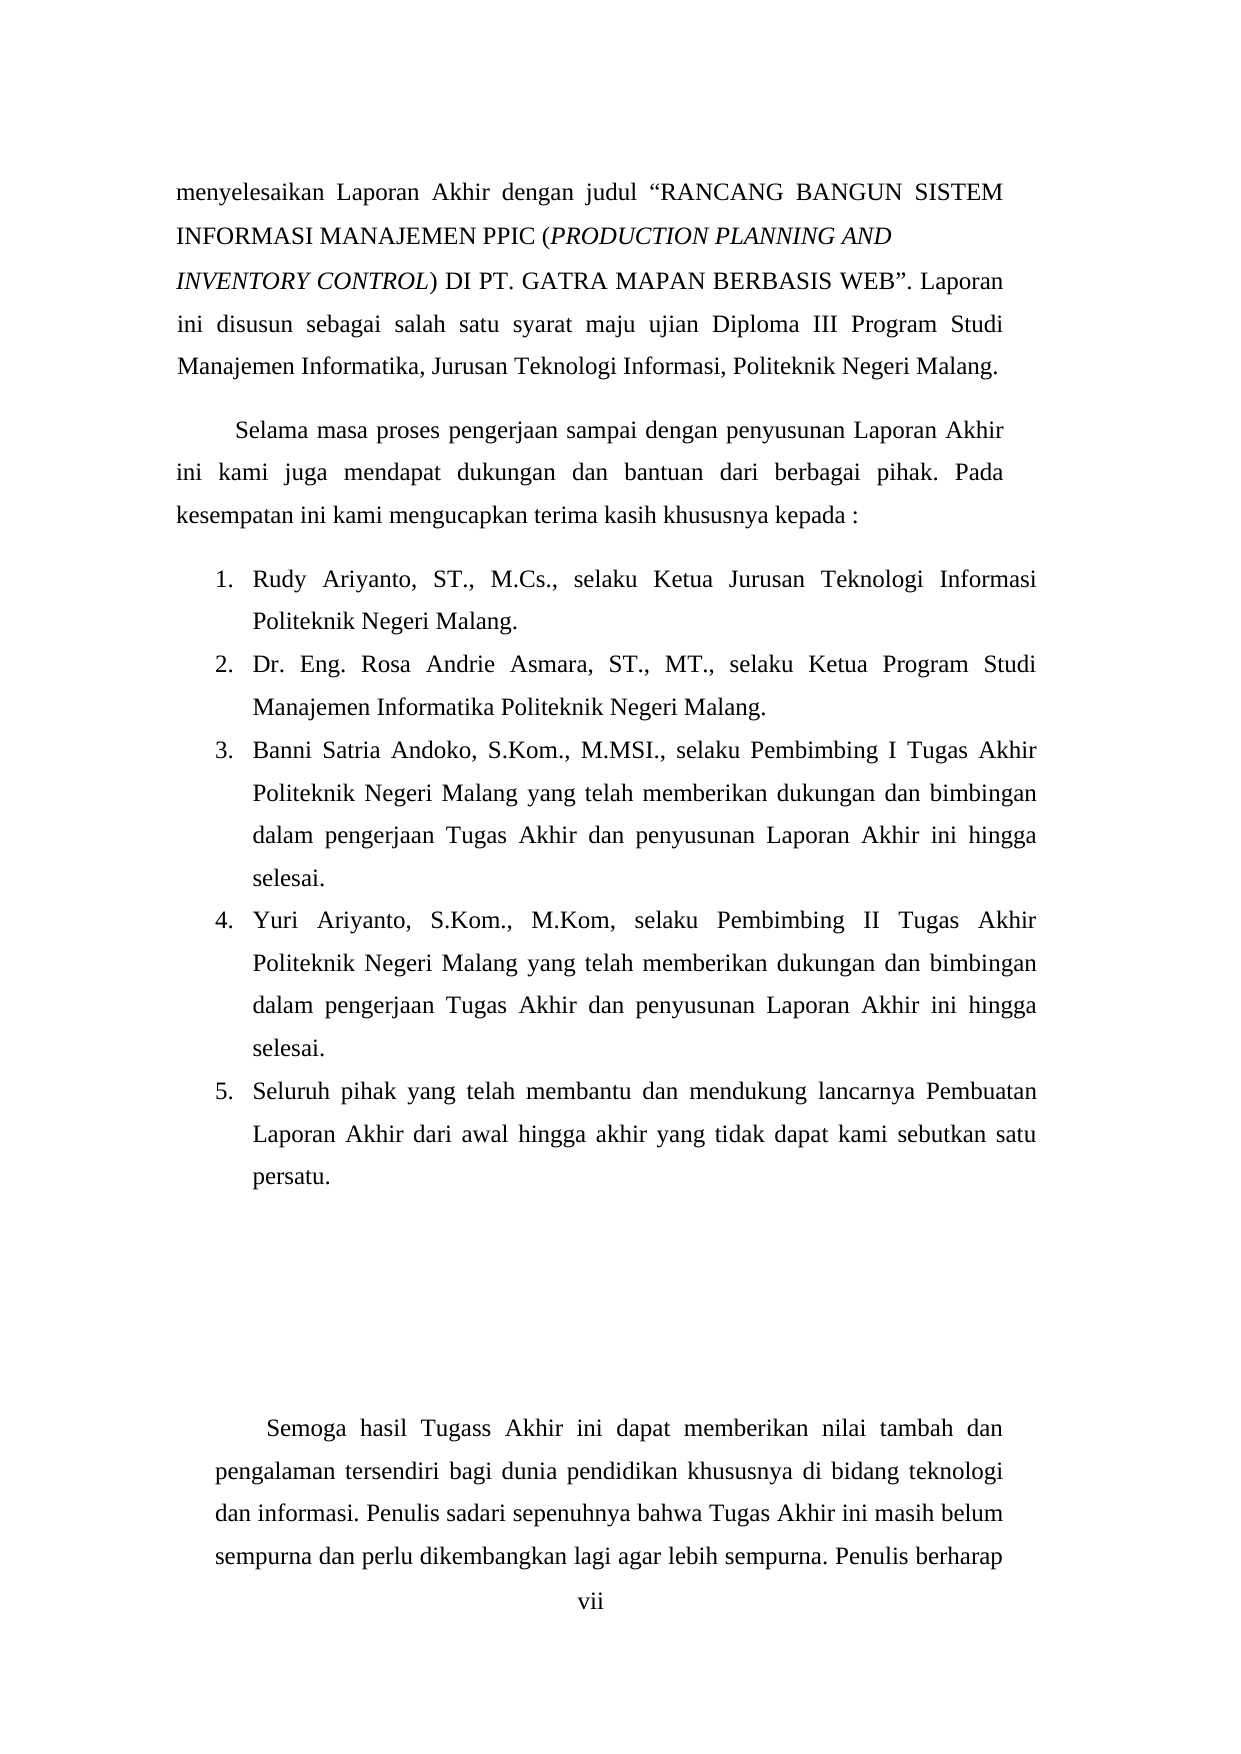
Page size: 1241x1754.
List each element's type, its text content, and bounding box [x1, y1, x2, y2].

list Rudy Ariyanto, ST., M.Cs., selaku Ketua Jurusan Teknologi Informasi Politeknik Negeri Malang. [215, 564, 1037, 635]
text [215, 1413, 1004, 1570]
list Seluruh pihak yang telah membantu dan mendukung lancarnya Pembuatan Laporan Akhir dari awal hingga akhir yang tidak dapat kami sebutkan satu persatu. [215, 1076, 1037, 1190]
text Selama masa proses pengerjaan sampai dengan penyusunan Laporan Akhir ini kami juga mendapat dukungan dan bantuan dari berbagai pihak. Pada kesempatan ini kami mengucapkan terima kasih khususnya kepada : [176, 415, 1004, 529]
list Dr. Eng. Rosa Andrie Asmara, ST., MT., selaku Ketua Program Studi Manajemen Informatika Politeknik Negeri Malang. [215, 649, 1037, 721]
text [176, 177, 1004, 249]
text INVENTORY CONTROL) DI PT. GATRA MAPAN BERBASIS WEB”. Laporan ini disusun sebagai salah satu syarat maju ujian Diploma III Program Studi Manajemen Informatika, Jurusan Teknologi Informasi, Politeknik Negeri Malang. [176, 266, 1004, 380]
list Yuri Ariyanto, S.Kom., M.Kom, selaku Pembimbing II Tugas Akhir Politeknik Negeri Malang yang telah memberikan dukungan dan bimbingan dalam pengerjaan Tugas Akhir dan penyusunan Laporan Akhir ini hingga selesai. [215, 906, 1037, 1062]
list Banni Satria Andoko, S.Kom., M.MSI., selaku Pembimbing I Tugas Akhir Politeknik Negeri Malang yang telah memberikan dukungan dan bimbingan dalam pengerjaan Tugas Akhir dan penyusunan Laporan Akhir ini hingga selesai. [215, 735, 1037, 891]
